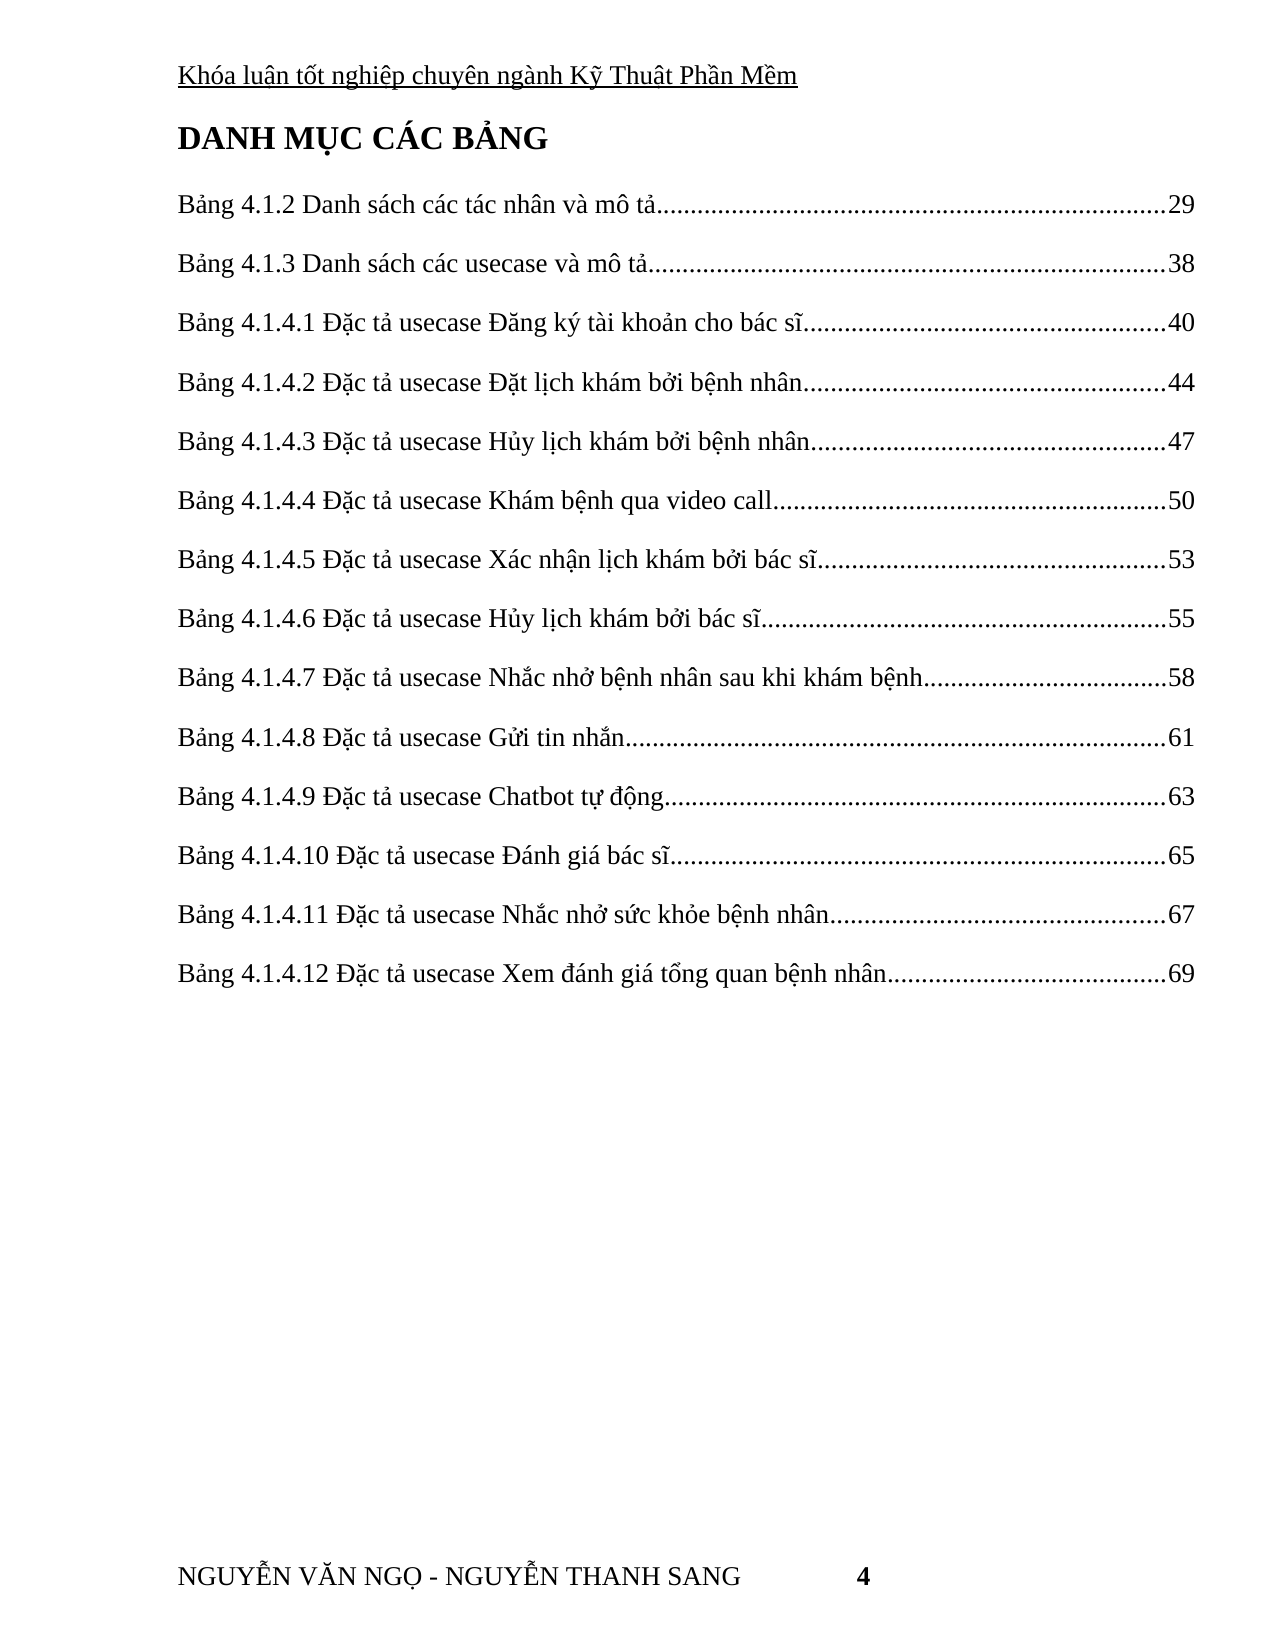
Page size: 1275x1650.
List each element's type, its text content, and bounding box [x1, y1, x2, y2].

text Bảng 4.1.4.5 Đặc tả usecase Xác nhận lịch khám bởi bác sĩ 53 [177, 543, 1196, 574]
text Bảng 4.1.4.7 Đặc tả usecase Nhắc nhở bệnh nhân sau khi khám bệnh 58 [177, 661, 1196, 693]
text Bảng 4.1.4.4 Đặc tả usecase Khám bệnh qua video call 50 [177, 484, 1196, 515]
text Bảng 4.1.4.2 Đặc tả usecase Đặt lịch khám bởi bệnh nhân 44 [177, 366, 1196, 397]
text Bảng 4.1.4.11 Đặc tả usecase Nhắc nhở sức khỏe bệnh nhân 67 [177, 898, 1196, 929]
text Bảng 4.1.4.9 Đặc tả usecase Chatbot tự động 63 [177, 780, 1196, 811]
text Bảng 4.1.3 Danh sách các usecase và mô tả 38 [177, 247, 1196, 278]
text Bảng 4.1.4.6 Đặc tả usecase Hủy lịch khám bởi bác sĩ 55 [177, 602, 1196, 633]
text Bảng 4.1.4.12 Đặc tả usecase Xem đánh giá tổng quan bệnh nhân 69 [177, 957, 1196, 988]
text Bảng 4.1.4.1 Đặc tả usecase Đăng ký tài khoản cho bác sĩ 40 [177, 306, 1196, 338]
text Bảng 4.1.4.8 Đặc tả usecase Gửi tin nhắn 61 [177, 721, 1196, 752]
text Bảng 4.1.4.10 Đặc tả usecase Đánh giá bác sĩ 65 [177, 839, 1196, 870]
subtitle DANH MỤC CÁC BẢNG [177, 118, 1196, 156]
text Bảng 4.1.2 Danh sách các tác nhân và mô tả 29 [177, 188, 1196, 219]
text Bảng 4.1.4.3 Đặc tả usecase Hủy lịch khám bởi bệnh nhân 47 [177, 425, 1196, 456]
